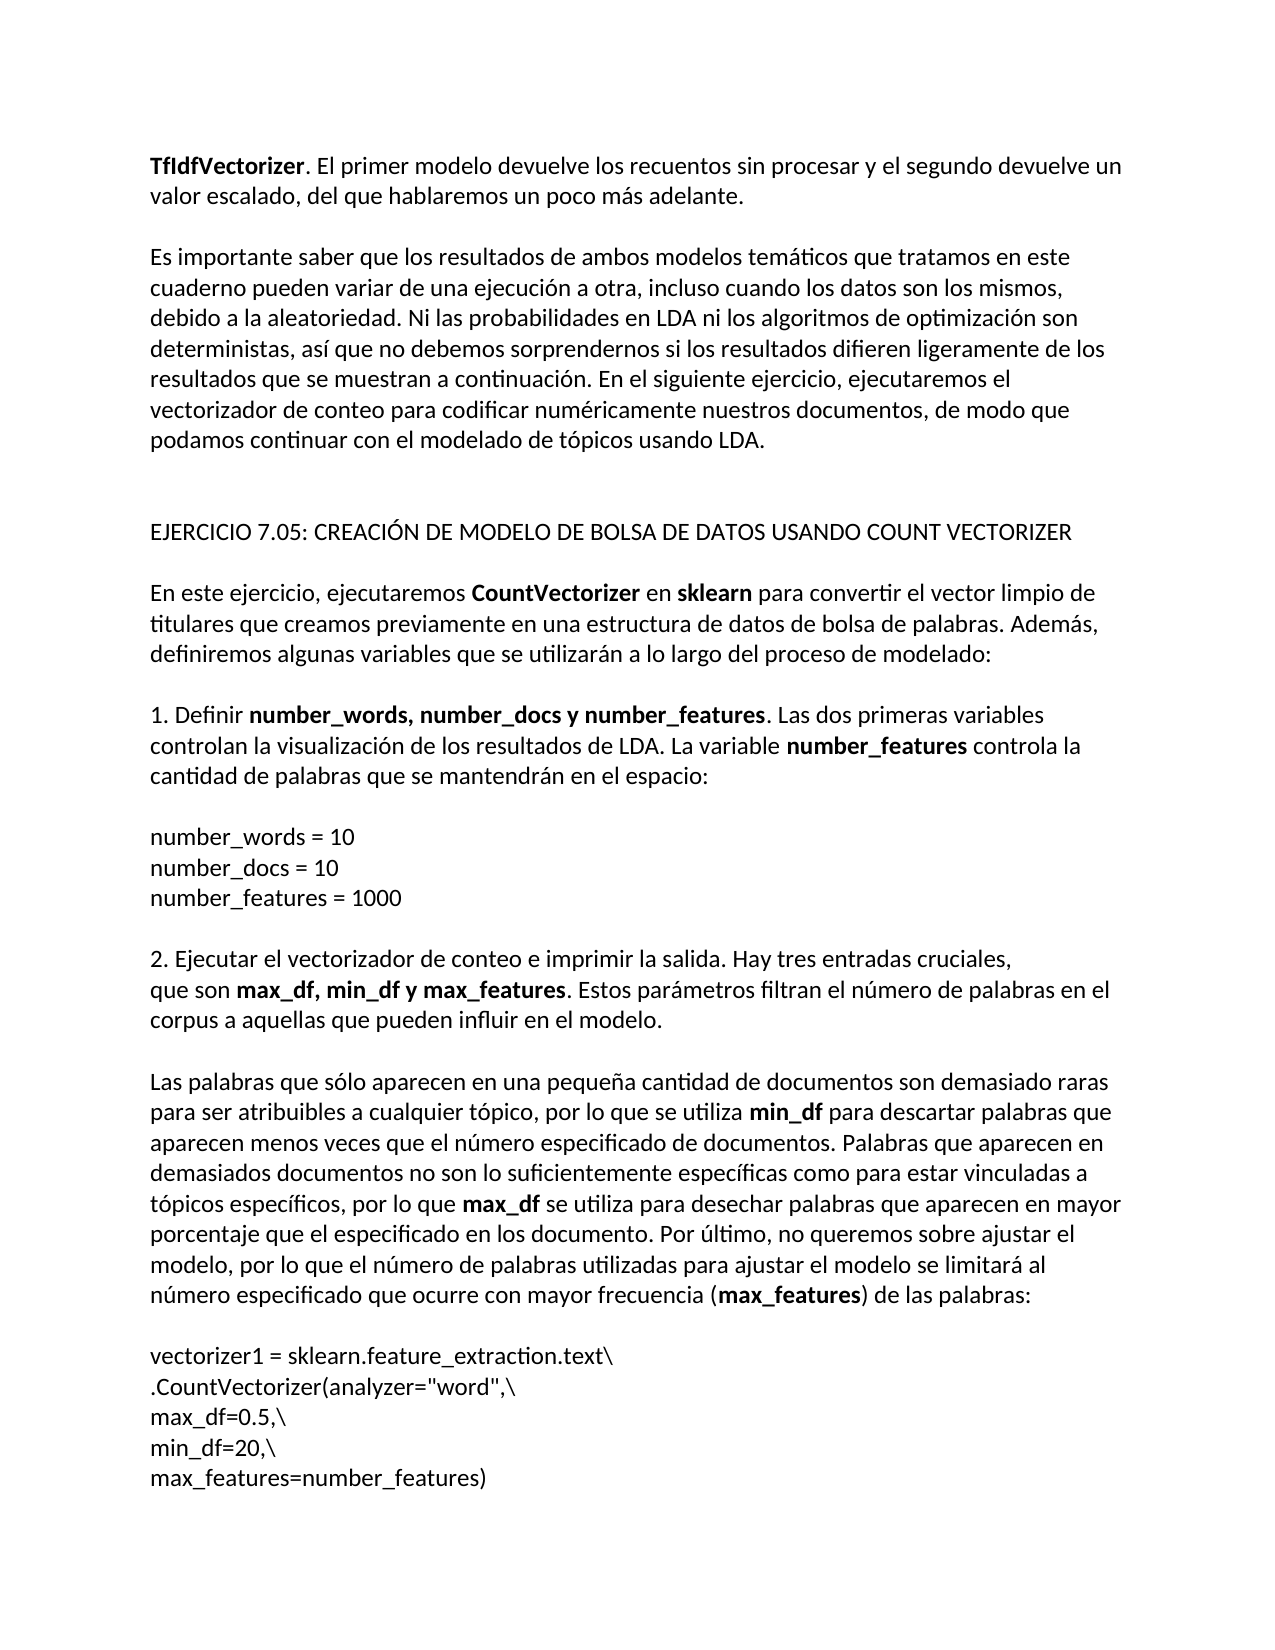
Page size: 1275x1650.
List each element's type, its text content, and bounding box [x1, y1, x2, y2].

text number_features = 1000 [150, 882, 1125, 913]
text max_df=0.5,\ [150, 1401, 1125, 1432]
text que son max_df, min_df y max_features. Estos parámetros filtran el número de palabras en el corpus a aquellas que pueden influir en el modelo. [150, 974, 1125, 1035]
text number_docs = 10 [150, 852, 1125, 882]
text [150, 150, 1125, 211]
text 1. Definir number_words, number_docs y number_features. Las dos primeras variables controlan la visualización de los resultados de LDA. La variable number_features controla la cantidad de palabras que se mantendrán en el espacio: [150, 699, 1125, 791]
text max_features=number_features) [150, 1462, 1125, 1493]
text .CountVectorizer(analyzer="word",\ [150, 1371, 1125, 1401]
text Es importante saber que los resultados de ambos modelos temáticos que tratamos en este cuaderno pueden variar de una ejecución a otra, incluso cuando los datos son los mismos, debido a la aleatoriedad. Ni las probabilidades en LDA ni los algoritmos de optimización son deterministas, así que no debemos sorprendernos si los resultados difieren ligeramente de los resultados que se muestran a continuación. En el siguiente ejercicio, ejecutaremos el vectorizador de conteo para codificar numéricamente nuestros documentos, de modo que podamos continuar con el modelado de tópicos usando LDA. [150, 242, 1125, 455]
text Las palabras que sólo aparecen en una pequeña cantidad de documentos son demasiado raras para ser atribuibles a cualquier tópico, por lo que se utiliza min_df para descartar palabras que aparecen menos veces que el número especificado de documentos. Palabras que aparecen en demasiados documentos no son lo suficientemente específicas como para estar vinculadas a tópicos específicos, por lo que max_df se utiliza para desechar palabras que aparecen en mayor porcentaje que el especificado en los documento. Por último, no queremos sobre ajustar el modelo, por lo que el número de palabras utilizadas para ajustar el modelo se limitará al número especificado que ocurre con mayor frecuencia (max_features) de las palabras: [150, 1066, 1125, 1310]
text number_words = 10 [150, 821, 1125, 852]
text En este ejercicio, ejecutaremos CountVectorizer en sklearn para convertir el vector limpio de titulares que creamos previamente en una estructura de datos de bolsa de palabras. Además, definiremos algunas variables que se utilizarán a lo largo del proceso de modelado: [150, 577, 1125, 669]
text vectorizer1 = sklearn.feature_extraction.text\ [150, 1340, 1125, 1371]
text min_df=20,\ [150, 1432, 1125, 1462]
text 2. Ejecutar el vectorizador de conteo e imprimir la salida. Hay tres entradas cruciales, [150, 943, 1125, 974]
text EJERCICIO 7.05: CREACIÓN DE MODELO DE BOLSA DE DATOS USANDO COUNT VECTORIZER [150, 516, 1125, 547]
